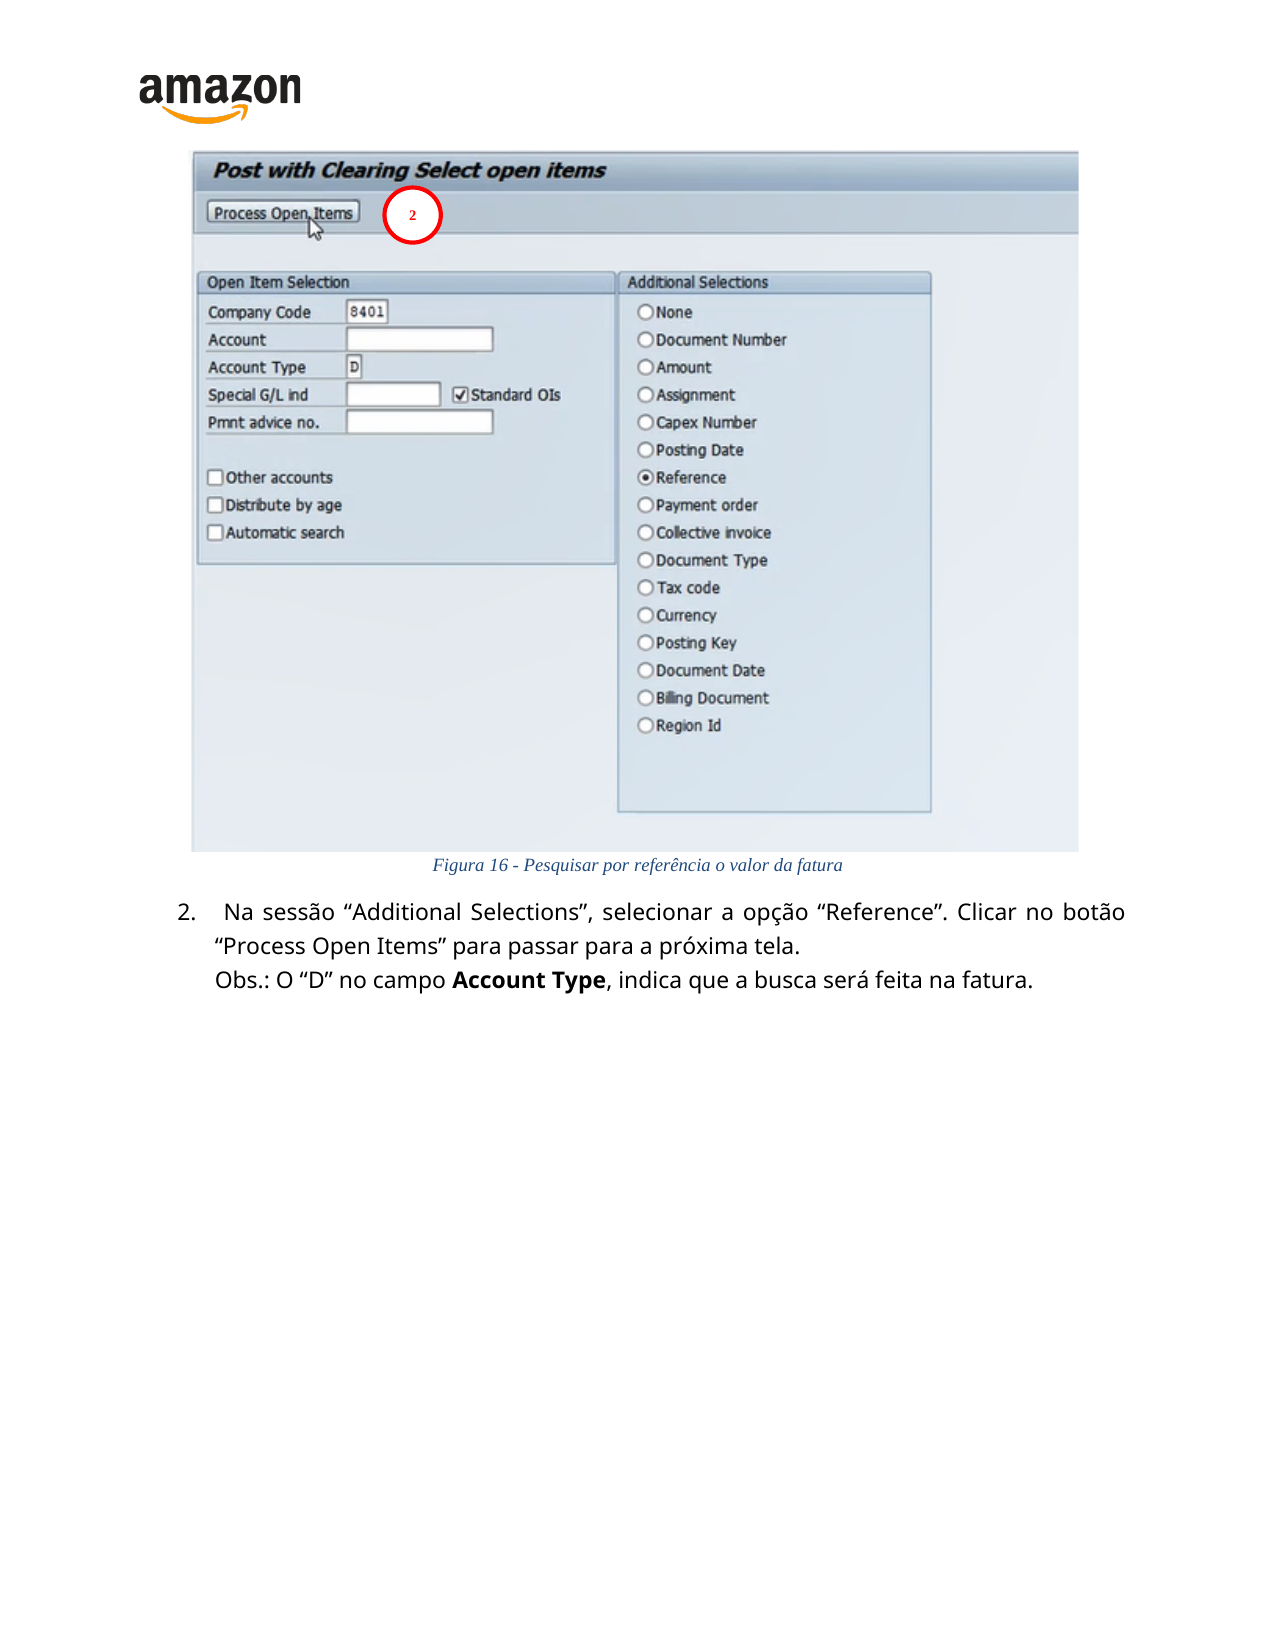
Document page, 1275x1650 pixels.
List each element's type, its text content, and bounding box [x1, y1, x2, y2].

picture [187, 150, 1079, 852]
list Na sessão “Additional Selections”, selecionar a opção “Reference”. Clicar no botão “Process Open Items” para passar para a próxima tela. [177, 896, 1127, 961]
text Obs.: O “D” no campo Account Type, indica que a busca será feita na fatura. [214, 964, 1127, 995]
picture [139, 75, 300, 124]
